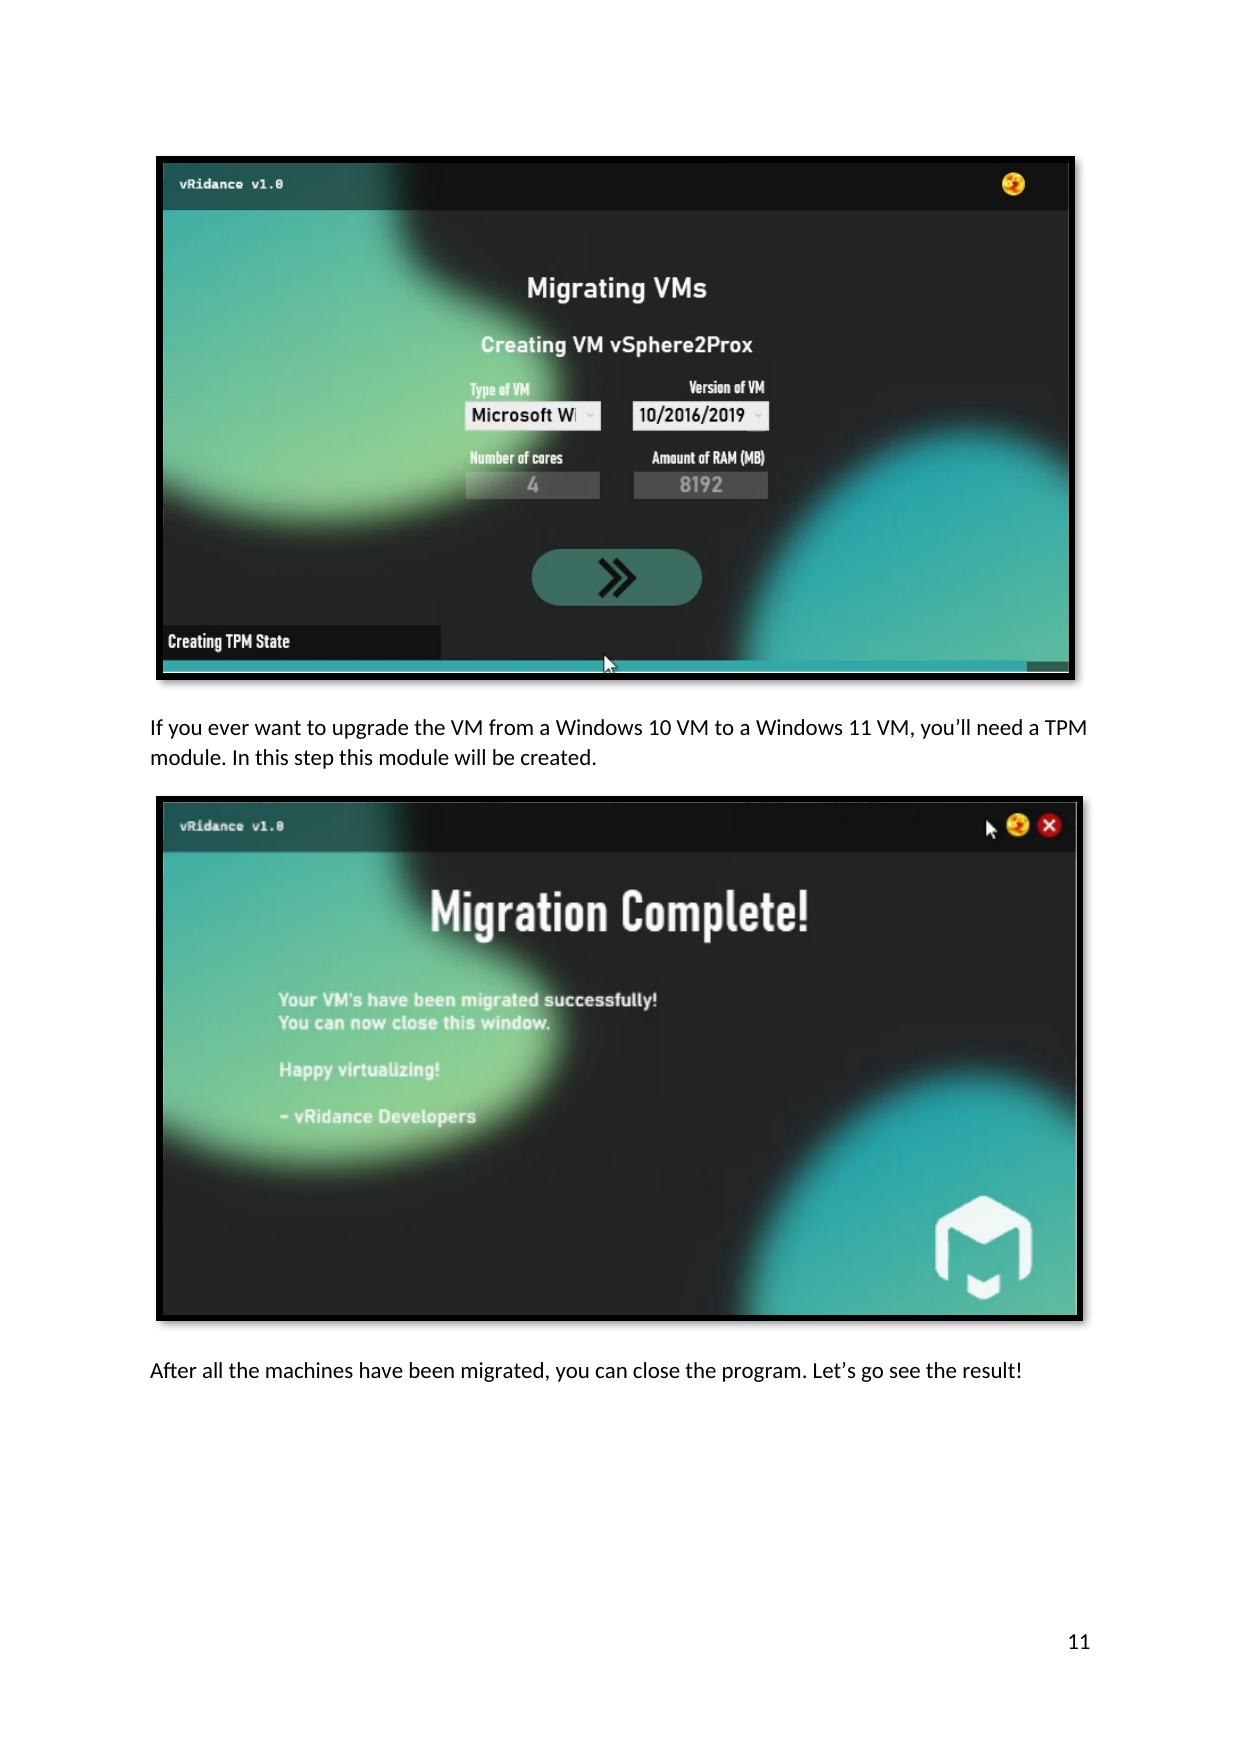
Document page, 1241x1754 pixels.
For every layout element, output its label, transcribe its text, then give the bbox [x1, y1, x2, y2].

picture [163, 802, 1077, 1315]
text After all the machines have been migrated, you can close the program. Let’s go see the result! [150, 1356, 1090, 1384]
text If you ever want to upgrade the VM from a Windows 10 VM to a Windows 11 VM, you’ll need a TPM module. In this step this module will be created. [150, 713, 1090, 771]
picture [163, 163, 1069, 673]
